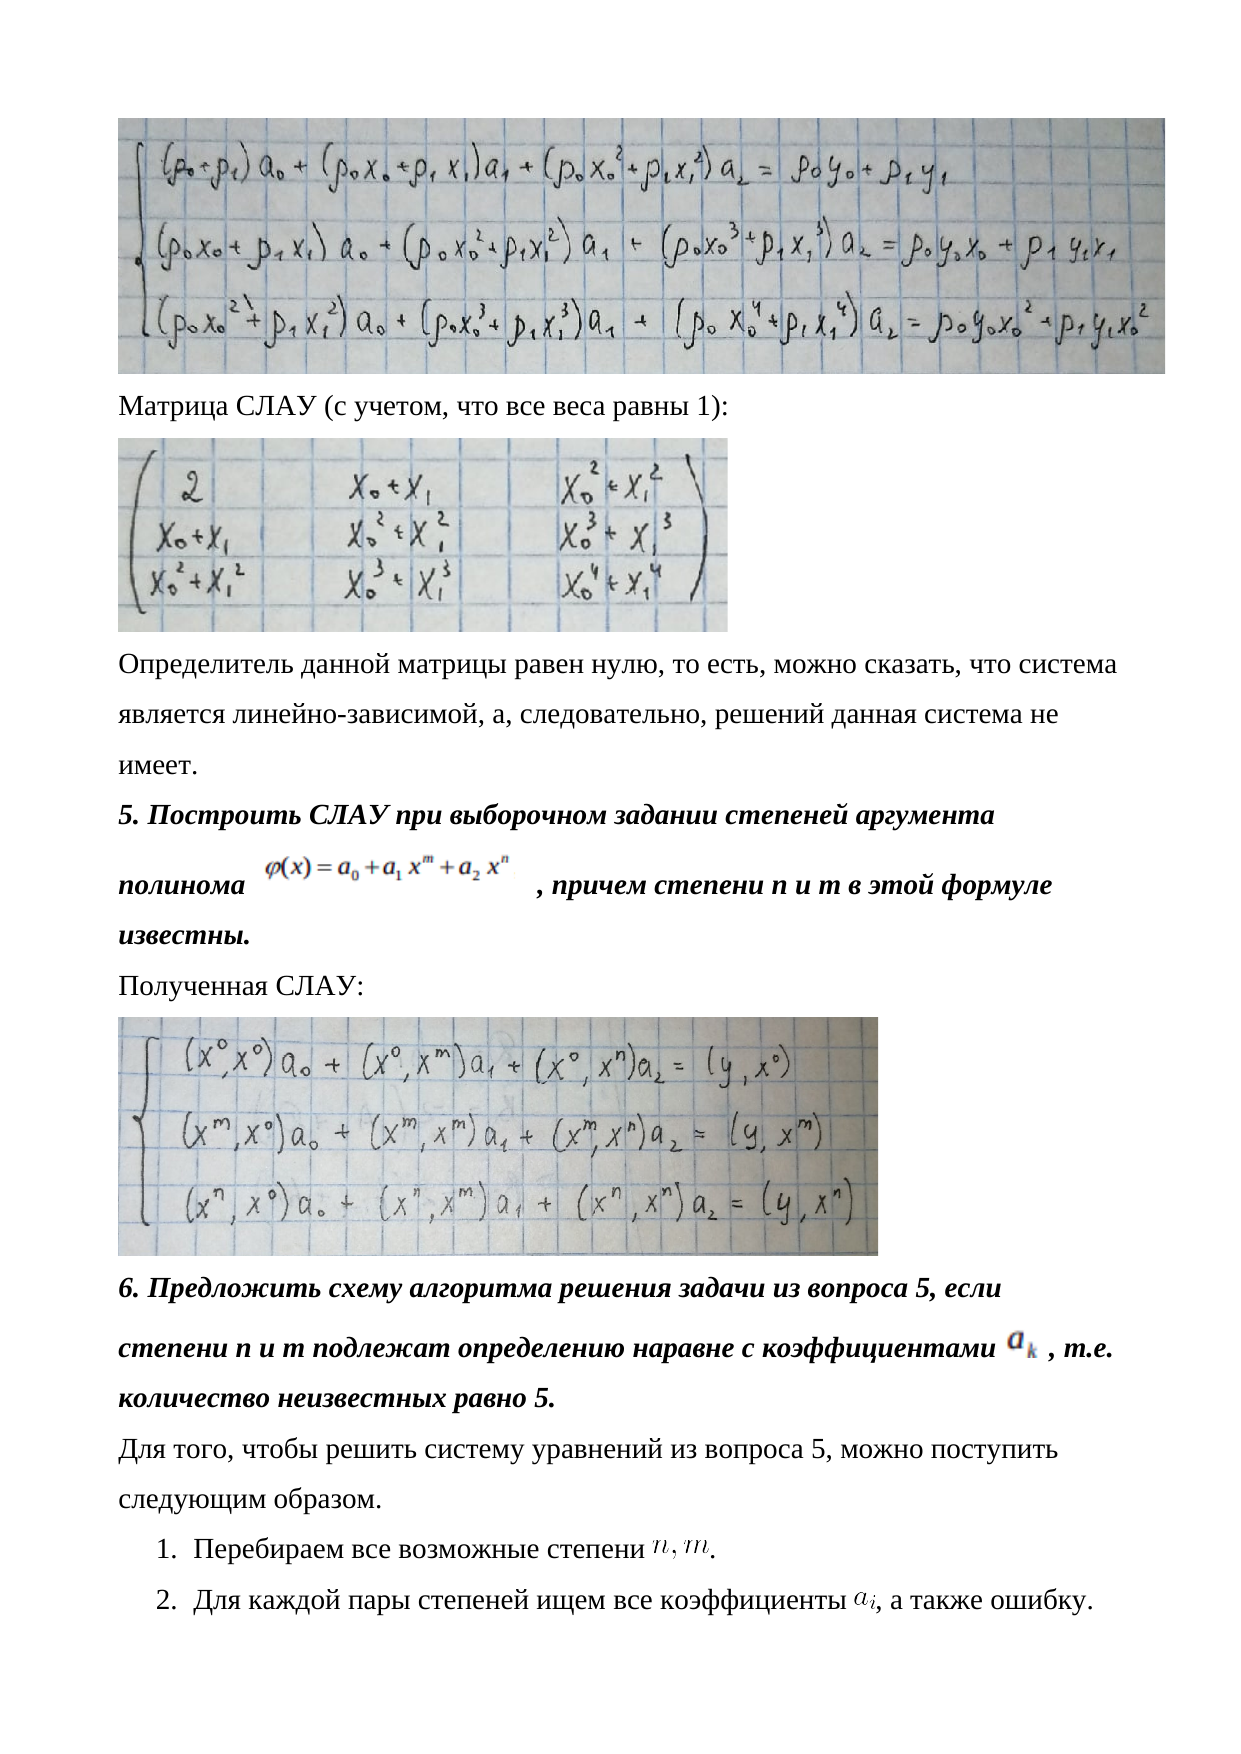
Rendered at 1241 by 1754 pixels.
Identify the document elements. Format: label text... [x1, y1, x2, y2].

text Определитель данной матрицы равен нулю, то есть, можно сказать, что система является линейно-зависимой, а, следовательно, решений данная система не имеет. [118, 646, 1122, 780]
picture [252, 847, 516, 895]
picture [118, 1017, 879, 1256]
picture [1004, 1320, 1042, 1358]
text Полученная СЛАУ: [118, 968, 1122, 1001]
text 5. Построить СЛАУ при выборочном задании степеней аргумента полинома , причем степени n и m в этой формуле известны. [118, 797, 1122, 951]
list Перебираем все возможные степени . [156, 1531, 1122, 1565]
picture [854, 1592, 876, 1609]
picture [652, 1540, 709, 1559]
text 6. Предложить схему алгоритма решения задачи из вопроса 5, если степени n и m подлежат определению наравне с коэффициентами , т.е. количество неизвестных равно 5. [118, 1270, 1122, 1414]
list Для каждой пары степеней ищем все коэффициенты , а также ошибку. [156, 1582, 1122, 1615]
text Матрица СЛАУ (с учетом, что все веса равны 1): [118, 388, 1122, 422]
text Для того, чтобы решить систему уравнений из вопроса 5, можно поступить следующим образом. [118, 1431, 1122, 1515]
picture [118, 438, 728, 632]
picture [118, 118, 1166, 374]
